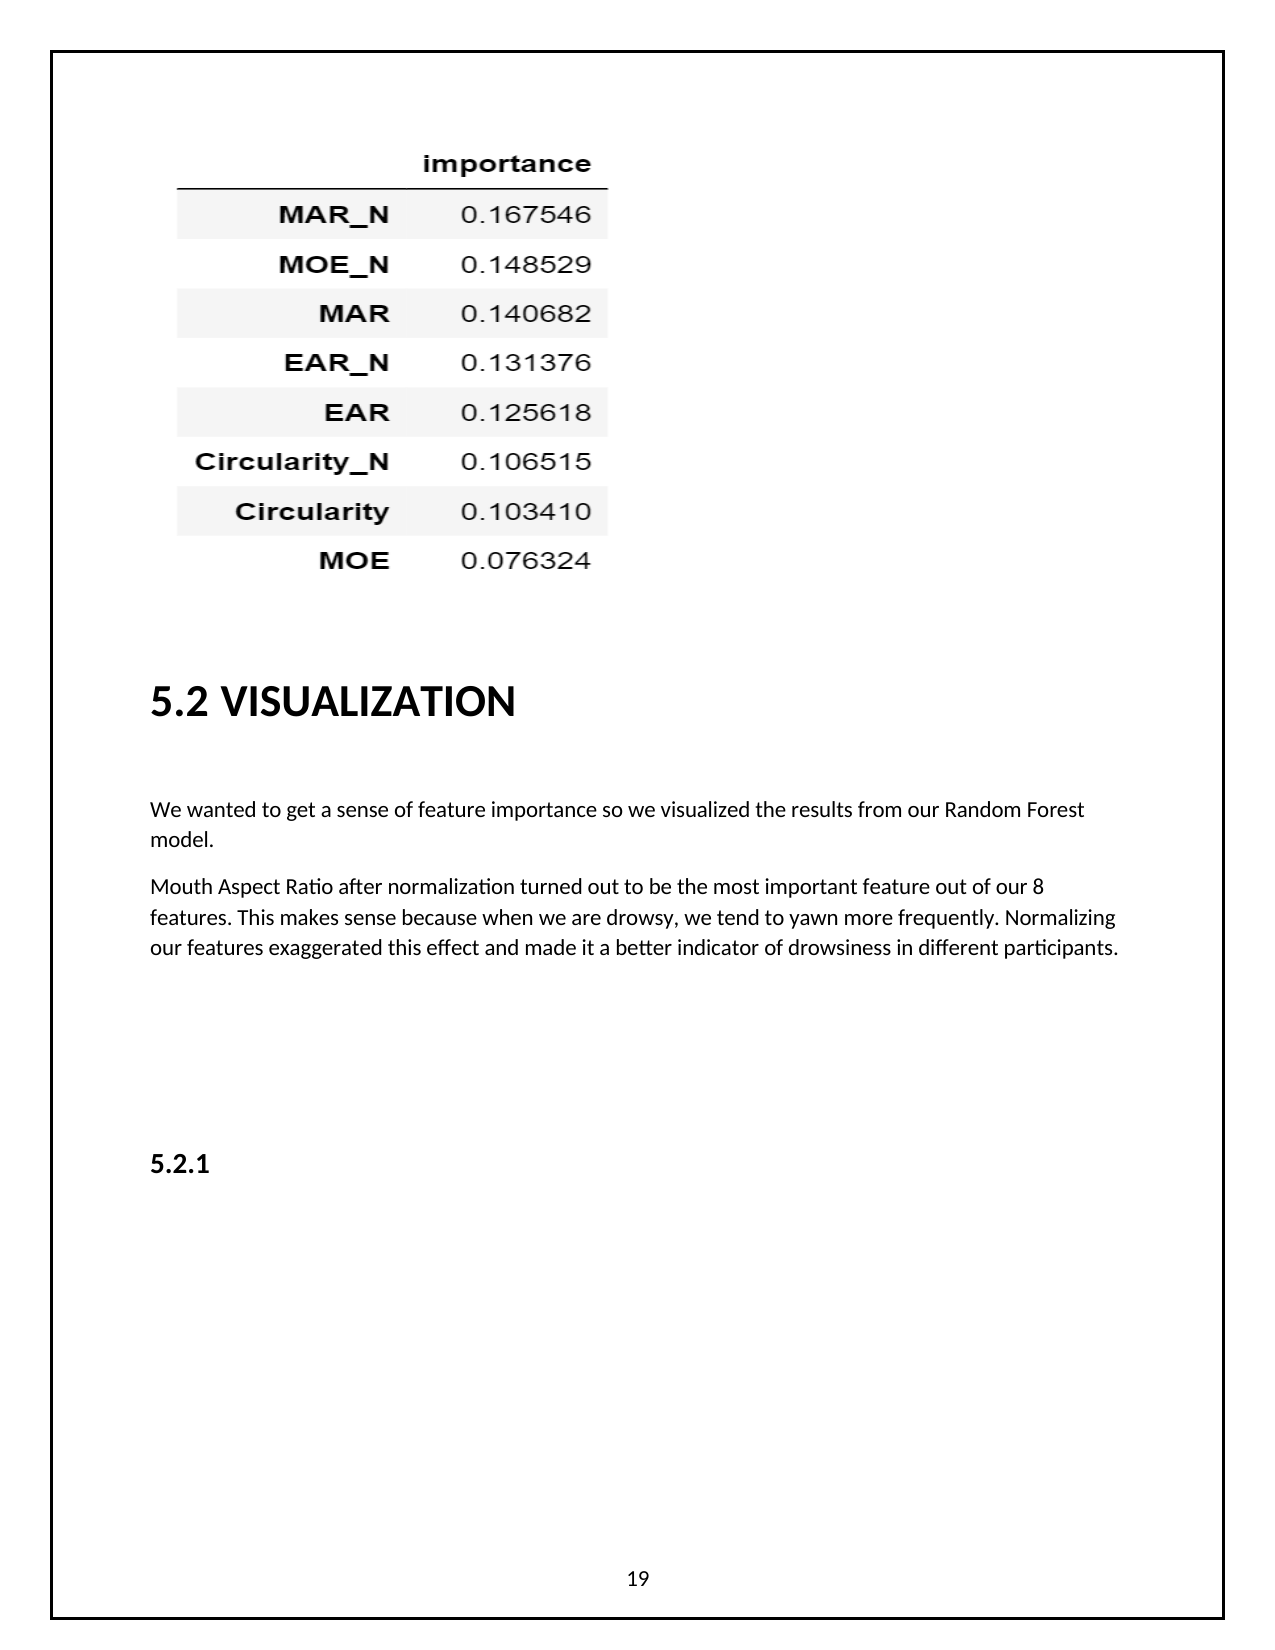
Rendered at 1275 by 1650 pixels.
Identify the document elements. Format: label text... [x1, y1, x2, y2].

text 5.2.1 [150, 1145, 1125, 1181]
list VISUALIZATION [150, 671, 1125, 727]
text Mouth Aspect Ratio after normalization turned out to be the most important feature out of our 8 features. This makes sense because when we are drowsy, we tend to yawn more frequently. Normalizing our features exaggerated this effect and made it a better indicator of drowsiness in different participants. [150, 872, 1125, 961]
text We wanted to get a sense of feature importance so we visualized the results from our Random Forest model. [150, 795, 1125, 853]
picture [150, 150, 763, 598]
